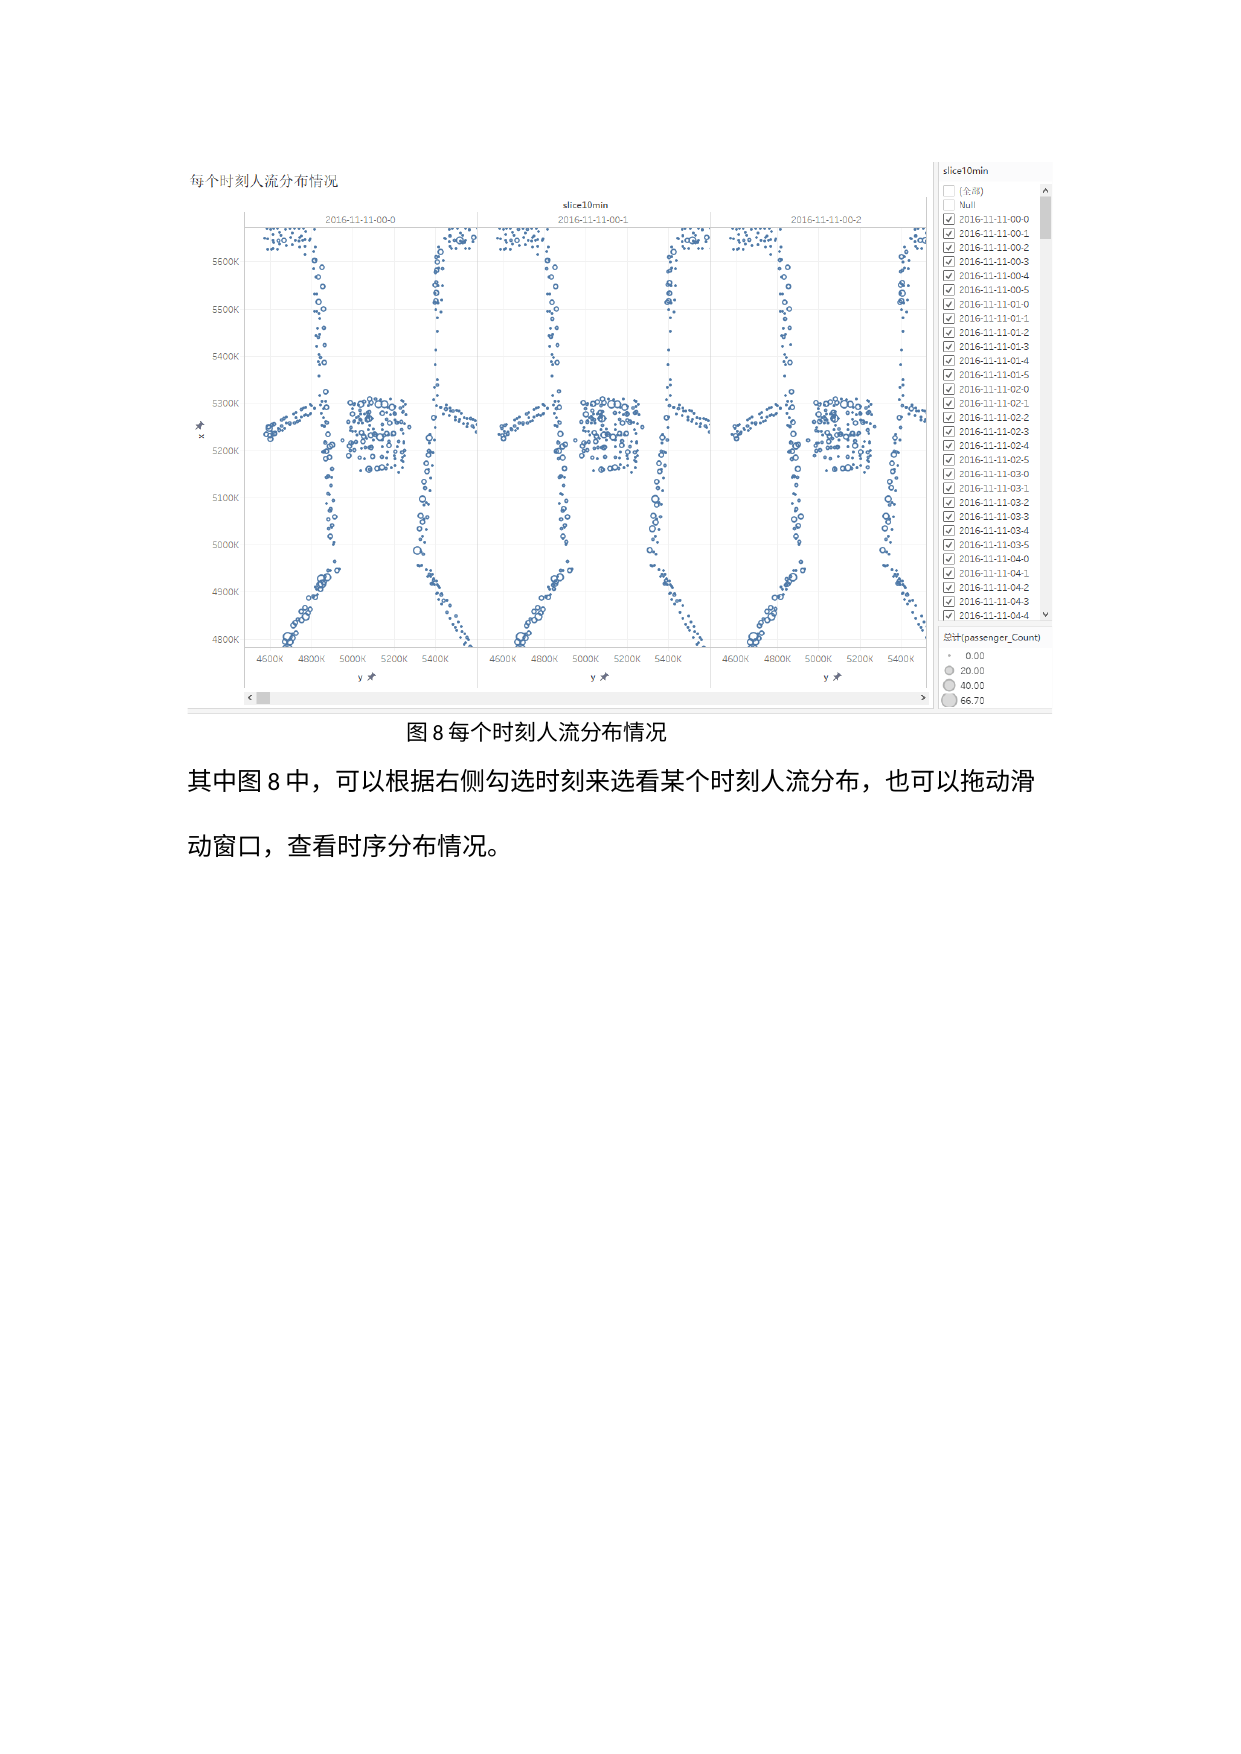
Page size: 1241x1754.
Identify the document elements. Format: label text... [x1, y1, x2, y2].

picture [187, 162, 1053, 714]
text 图8 每个时刻人流分布情况 [362, 714, 1053, 747]
text 其中图8中，可以根据右侧勾选时刻来选看某个时刻人流分布，也可以拖动滑动窗口，查看时序分布情况。 [187, 747, 1053, 877]
